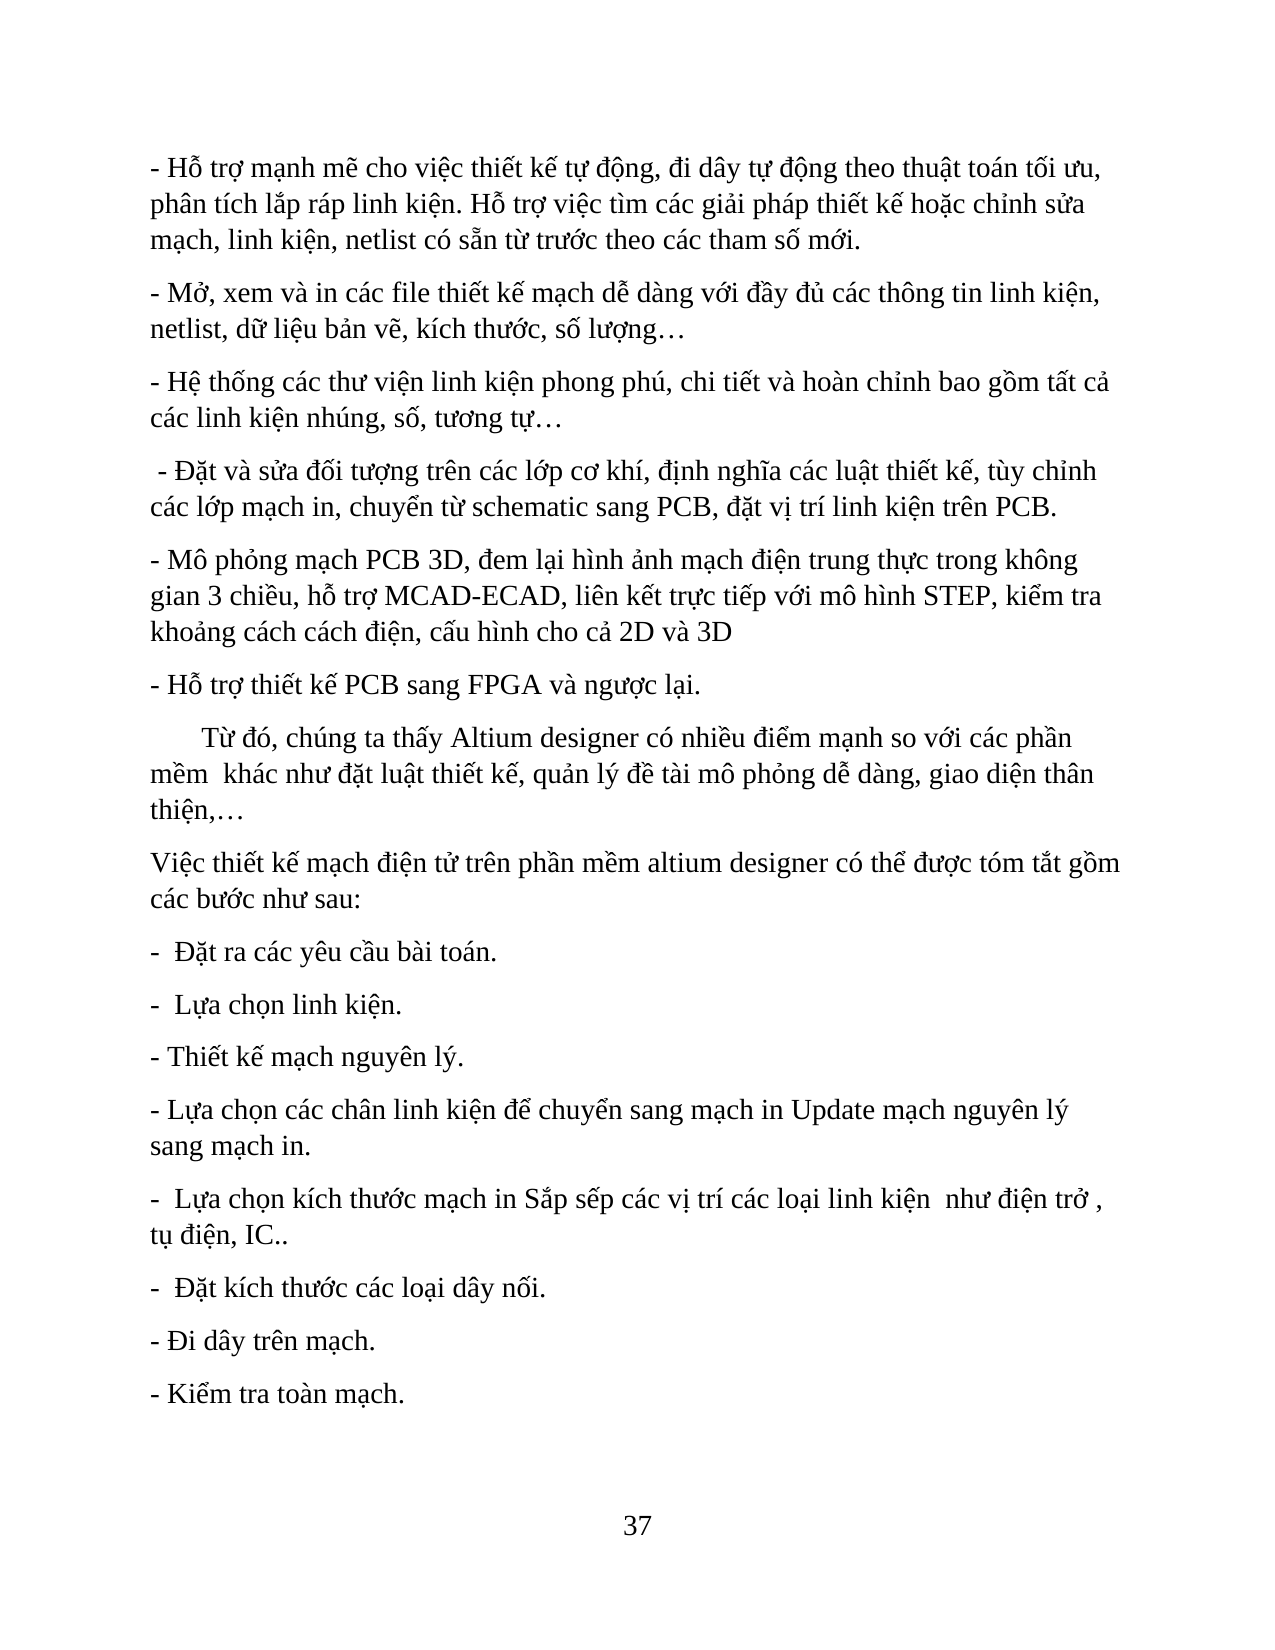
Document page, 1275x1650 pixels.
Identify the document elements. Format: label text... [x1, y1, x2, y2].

text - Kiểm tra toàn mạch. [150, 1376, 1125, 1409]
text - Hỗ trợ mạnh mẽ cho việc thiết kế tự động, đi dây tự động theo thuật toán tối ưu, phân tích lắp ráp linh kiện. Hỗ trợ việc tìm các giải pháp thiết kế hoặc chỉnh sửa mạch, linh kiện, netlist có sẵn từ trước theo các tham số mới. [150, 150, 1125, 256]
text - Thiết kế mạch nguyên lý. [150, 1039, 1125, 1073]
text - Hệ thống các thư viện linh kiện phong phú, chi tiết và hoàn chỉnh bao gồm tất cả các linh kiện nhúng, số, tương tự… [150, 364, 1125, 434]
text - Mở, xem và in các file thiết kế mạch dễ dàng với đầy đủ các thông tin linh kiện, netlist, dữ liệu bản vẽ, kích thước, số lượng… [150, 275, 1125, 345]
text - Mô phỏng mạch PCB 3D, đem lại hình ảnh mạch điện trung thực trong không gian 3 chiều, hỗ trợ MCAD-ECAD, liên kết trực tiếp với mô hình STEP, kiểm tra khoảng cách cách điện, cấu hình cho cả 2D và 3D [150, 542, 1125, 648]
text - Đặt ra các yêu cầu bài toán. [150, 934, 1125, 967]
text - Lựa chọn linh kiện. [150, 987, 1125, 1020]
text - Đặt kích thước các loại dây nối. [150, 1270, 1125, 1304]
text - Đi dây trên mạch. [150, 1323, 1125, 1357]
text - Lựa chọn kích thước mạch in Sắp sếp các vị trí các loại linh kiện như điện trở , tụ điện, IC.. [150, 1181, 1125, 1251]
text - Hỗ trợ thiết kế PCB sang FPGA và ngược lại. [150, 667, 1125, 701]
text Từ đó, chúng ta thấy Altium designer có nhiều điểm mạnh so với các phần mềm khác như đặt luật thiết kế, quản lý đề tài mô phỏng dễ dàng, giao diện thân thiện,… [150, 720, 1125, 826]
text Việc thiết kế mạch điện tử trên phần mềm altium designer có thể được tóm tắt gồm các bước như sau: [150, 845, 1125, 915]
text - Đặt và sửa đối tượng trên các lớp cơ khí, định nghĩa các luật thiết kế, tùy chỉnh các lớp mạch in, chuyển từ schematic sang PCB, đặt vị trí linh kiện trên PCB. [150, 453, 1125, 523]
text - Lựa chọn các chân linh kiện để chuyển sang mạch in Update mạch nguyên lý sang mạch in. [150, 1092, 1125, 1162]
